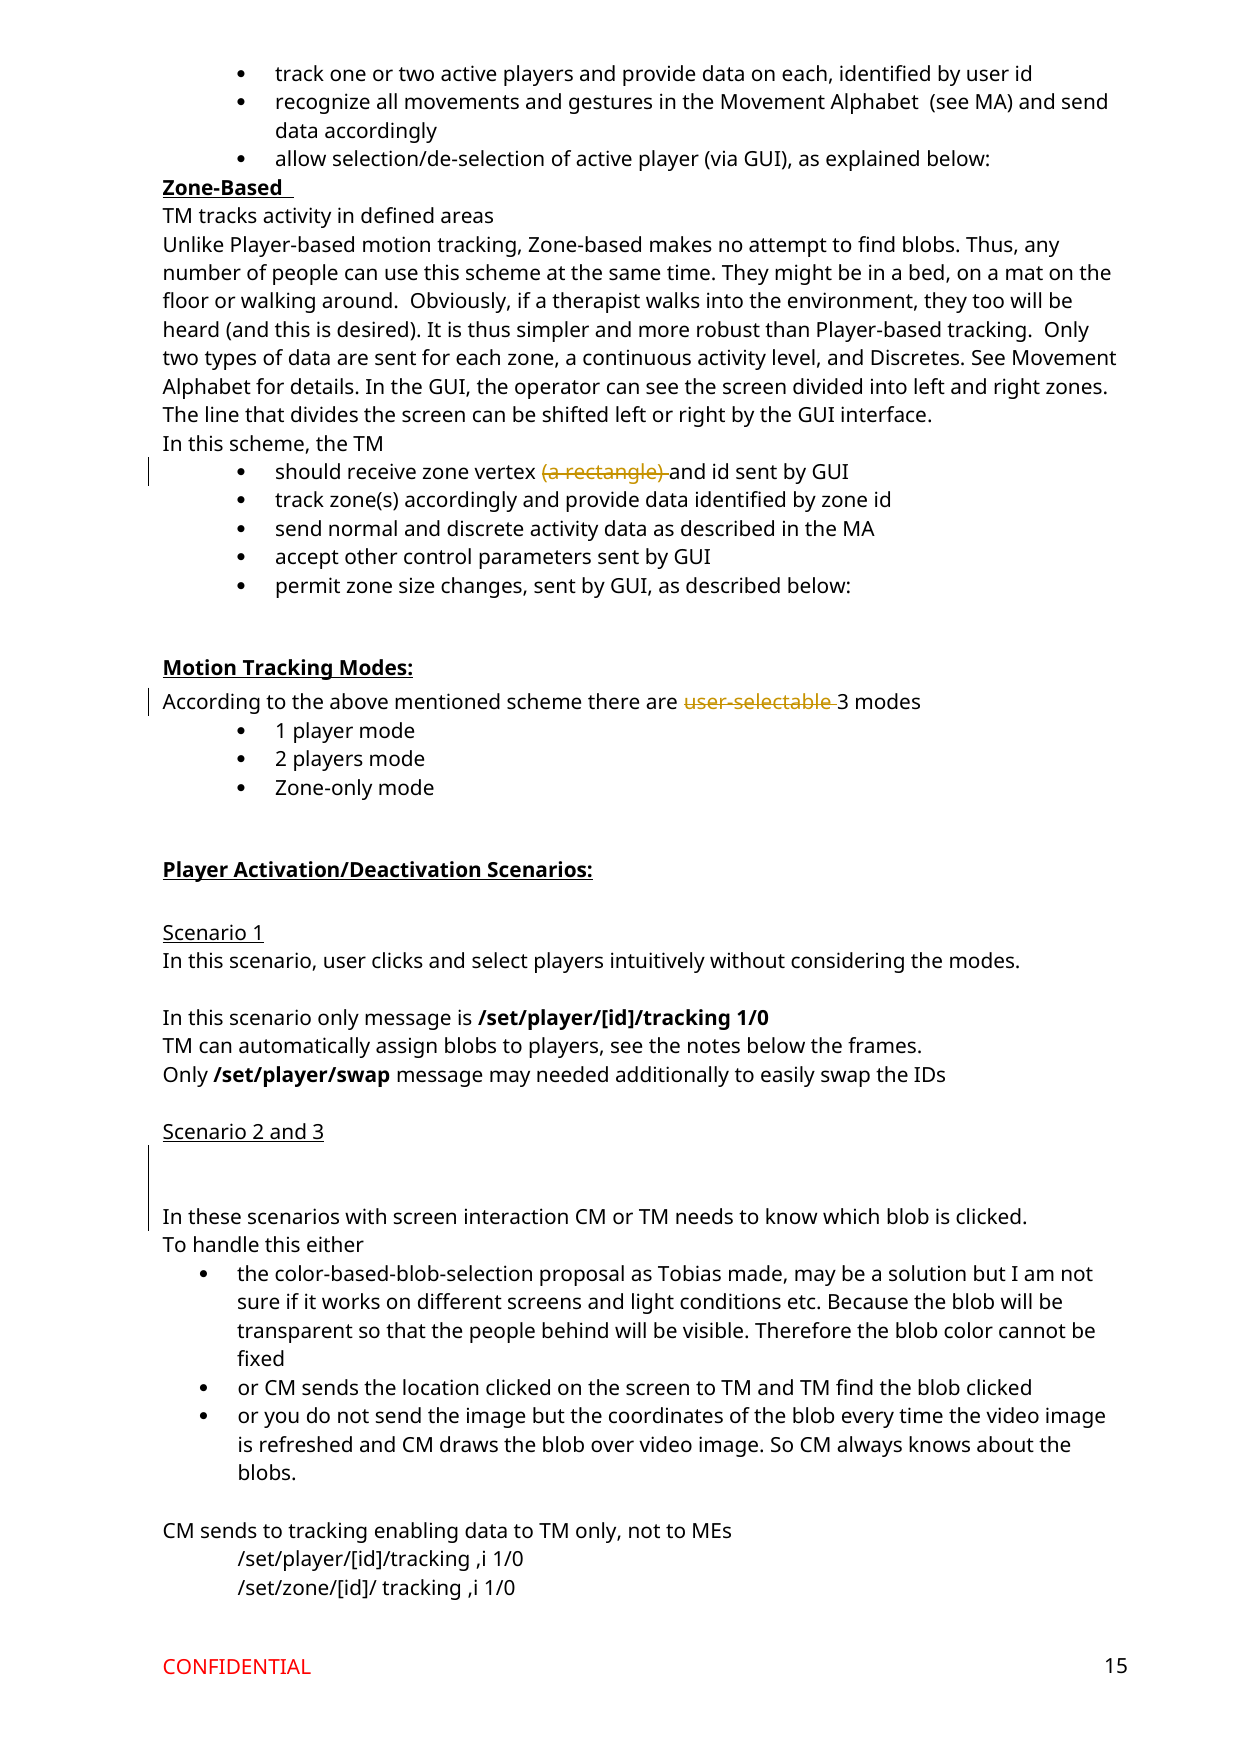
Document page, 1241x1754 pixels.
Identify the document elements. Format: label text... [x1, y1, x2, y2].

text In this scenario only message is /set/player/[id]/tracking 1/0 [162, 1003, 1122, 1032]
list the color-based-blob-selection proposal as Tobias made, may be a solution but I am not sure if it works on different screens and light conditions etc. Because the blob will be transparent so that the people behind will be visible. Therefore the blob color cannot be fixed [200, 1259, 1122, 1373]
text Unlike Player-based motion tracking, Zone-based makes no attempt to find blobs. Thus, any number of people can use this scheme at the same time. They might be in a bed, on a mat on the floor or walking around. Obviously, if a therapist walks into the environment, they too will be heard (and this is desired). It is thus simpler and more robust than Player-based tracking. Only two types of data are sent for each zone, a continuous activity level, and Discretes. See Movement Alphabet for details. In the GUI, the operator can see the screen divided into left and right zones. The line that divides the screen can be shifted left or right by the GUI interface. [162, 230, 1122, 429]
subtitle Player Activation/Deactivation Scenarios: [162, 855, 1122, 883]
subtitle Scenario 2 and 3 [162, 1117, 1122, 1145]
subtitle Scenario 1 [162, 918, 1122, 946]
text 1 player mode [237, 716, 1122, 744]
text Only /set/player/swap message may needed additionally to easily swap the IDs [162, 1060, 1122, 1088]
text Zone-only mode [237, 773, 1122, 801]
text TM tracks activity in defined areas [162, 201, 1122, 230]
text should receive zone vertex and id sent by GUI [237, 457, 1122, 486]
text accept other control parameters sent by GUI [237, 542, 1122, 571]
text track zone(s) accordingly and provide data identified by zone id [237, 486, 1122, 514]
subtitle Motion Tracking Modes: [162, 653, 1122, 681]
text permit zone size changes, sent by GUI, as described below: [237, 571, 1122, 599]
text allow selection/de-selection of active player (via GUI), as explained below: [237, 144, 1122, 173]
subtitle Zone-Based [162, 173, 1122, 201]
text send normal and discrete activity data as described in the MA [237, 514, 1122, 542]
text In this scenario, user clicks and select players intuitively without considering the modes. [162, 946, 1122, 975]
text /set/zone/[id]/ tracking ,i 1/0 [162, 1573, 1122, 1601]
text To handle this either [162, 1231, 1122, 1259]
text According to the above mentioned scheme there are 3 modes [162, 687, 1122, 716]
list or you do not send the image but the coordinates of the blob every time the video image is refreshed and CM draws the blob over video image. So CM always knows about the blobs. [200, 1401, 1122, 1487]
text In these scenarios with screen interaction CM or TM needs to know which blob is clicked. [162, 1202, 1122, 1231]
text recognize all movements and gestures in the Movement Alphabet (see MA) and send data accordingly [237, 87, 1122, 144]
list or CM sends the location clicked on the screen to TM and TM find the blob clicked [200, 1373, 1122, 1401]
text TM can automatically assign blobs to players, see the notes below the frames. [162, 1032, 1122, 1060]
text track one or two active players and provide data on each, identified by user id [237, 59, 1122, 87]
text In this scheme, the TM [162, 429, 1122, 457]
text 2 players mode [237, 744, 1122, 773]
text CM sends to tracking enabling data to TM only, not to MEs [162, 1516, 1122, 1544]
text /set/player/[id]/tracking ,i 1/0 [162, 1544, 1122, 1573]
